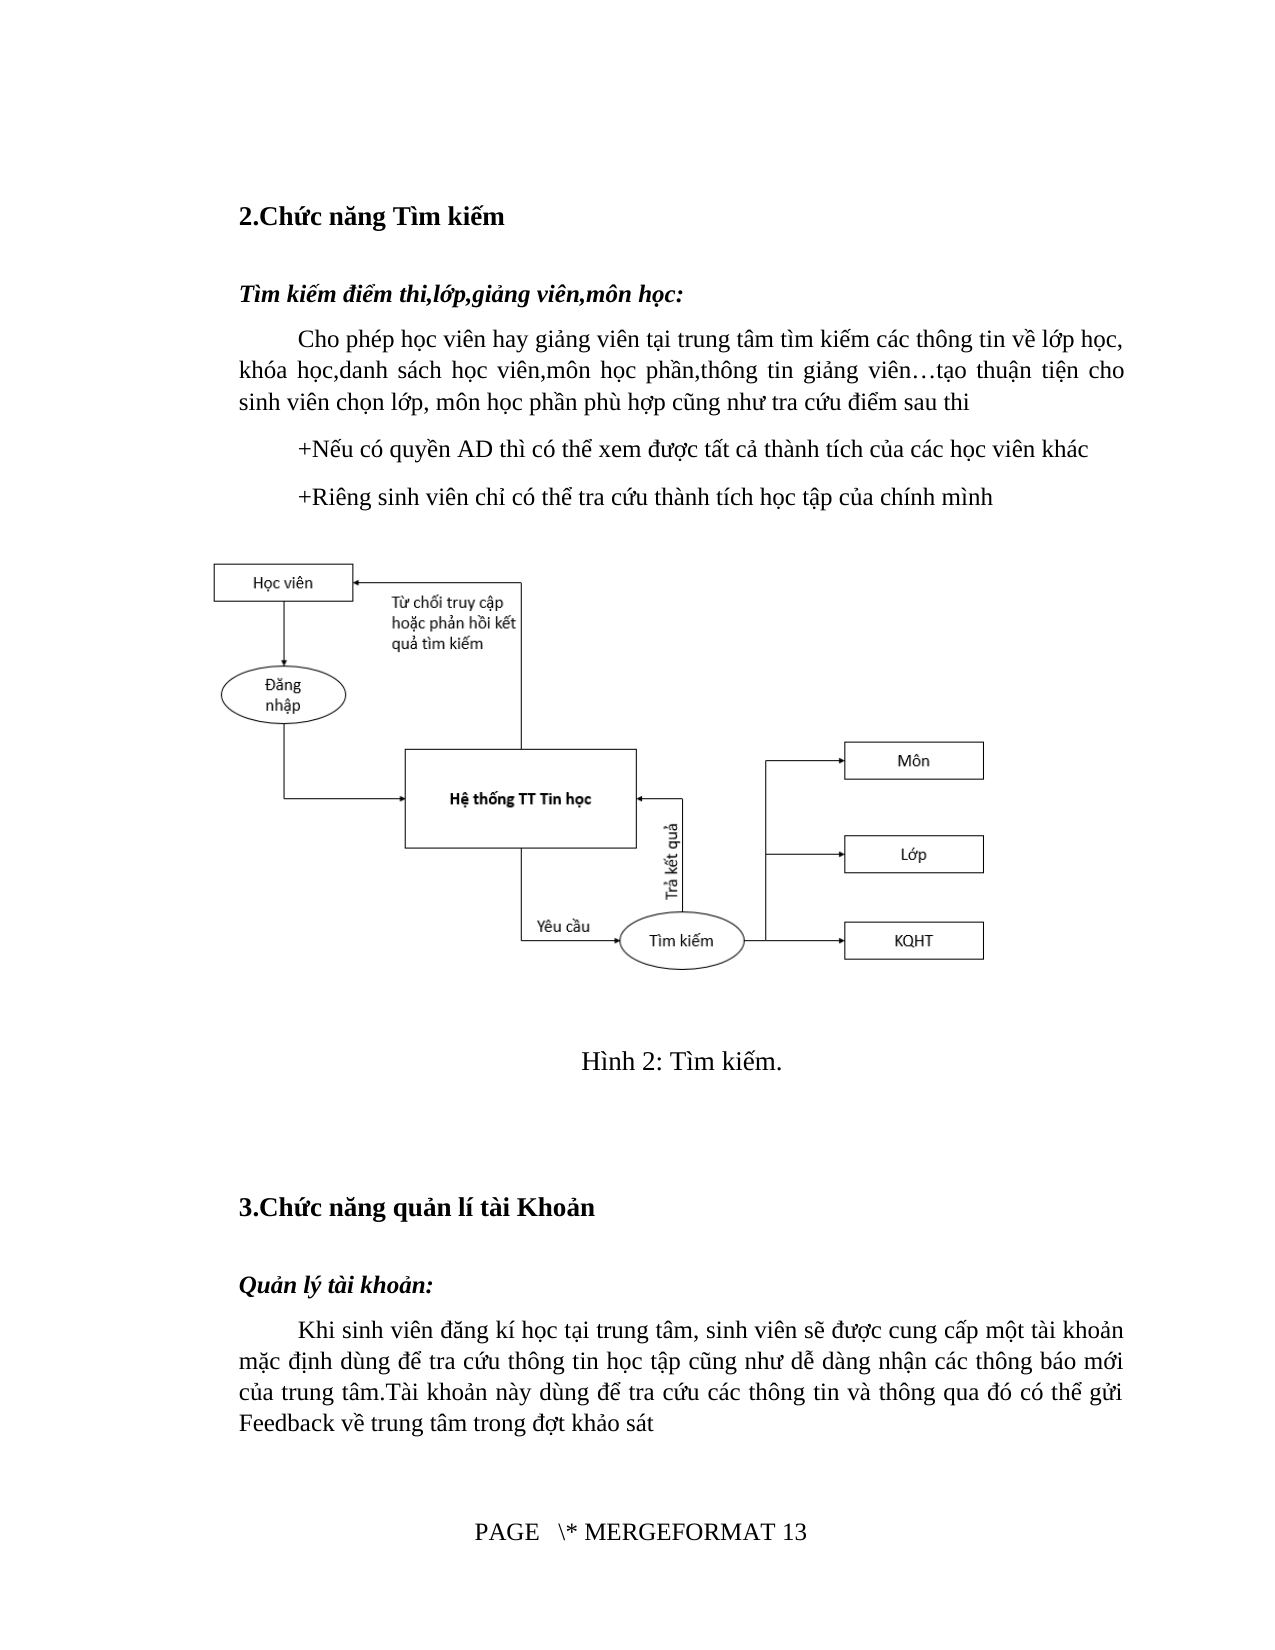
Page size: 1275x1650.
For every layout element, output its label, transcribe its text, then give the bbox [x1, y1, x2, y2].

text +Nếu có quyền AD thì có thể xem được tất cả thành tích của các học viên khác [239, 434, 1125, 463]
subtitle Tìm kiếm điểm thi,lớp,giảng viên,môn học: [239, 279, 1125, 308]
text Hình 2: Tìm kiếm. [239, 1046, 1125, 1077]
text +Riêng sinh viên chỉ có thể tra cứu thành tích học tập của chính mình [239, 482, 1125, 511]
picture [172, 529, 1067, 1027]
subtitle Quản lý tài khoản: [239, 1270, 1125, 1299]
text Cho phép học viên hay giảng viên tại trung tâm tìm kiếm các thông tin về lớp học, khóa học,danh sách học viên,môn học phần,thông tin giảng viên…tạo thuận tiện cho sinh viên chọn lớp, môn học phần phù hợp cũng như tra cứu điểm sau thi [239, 324, 1125, 415]
subtitle 3.Chức năng quản lí tài Khoản [239, 1191, 1125, 1222]
text Khi sinh viên đăng kí học tại trung tâm, sinh viên sẽ được cung cấp một tài khoản mặc định dùng để tra cứu thông tin học tập cũng như dễ dàng nhận các thông báo mới của trung tâm.Tài khoản này dùng để tra cứu các thông tin và thông qua đó có thể gửi Feedback về trung tâm trong đợt khảo sát [239, 1315, 1125, 1437]
subtitle 2.Chức năng Tìm kiếm [239, 200, 1125, 231]
